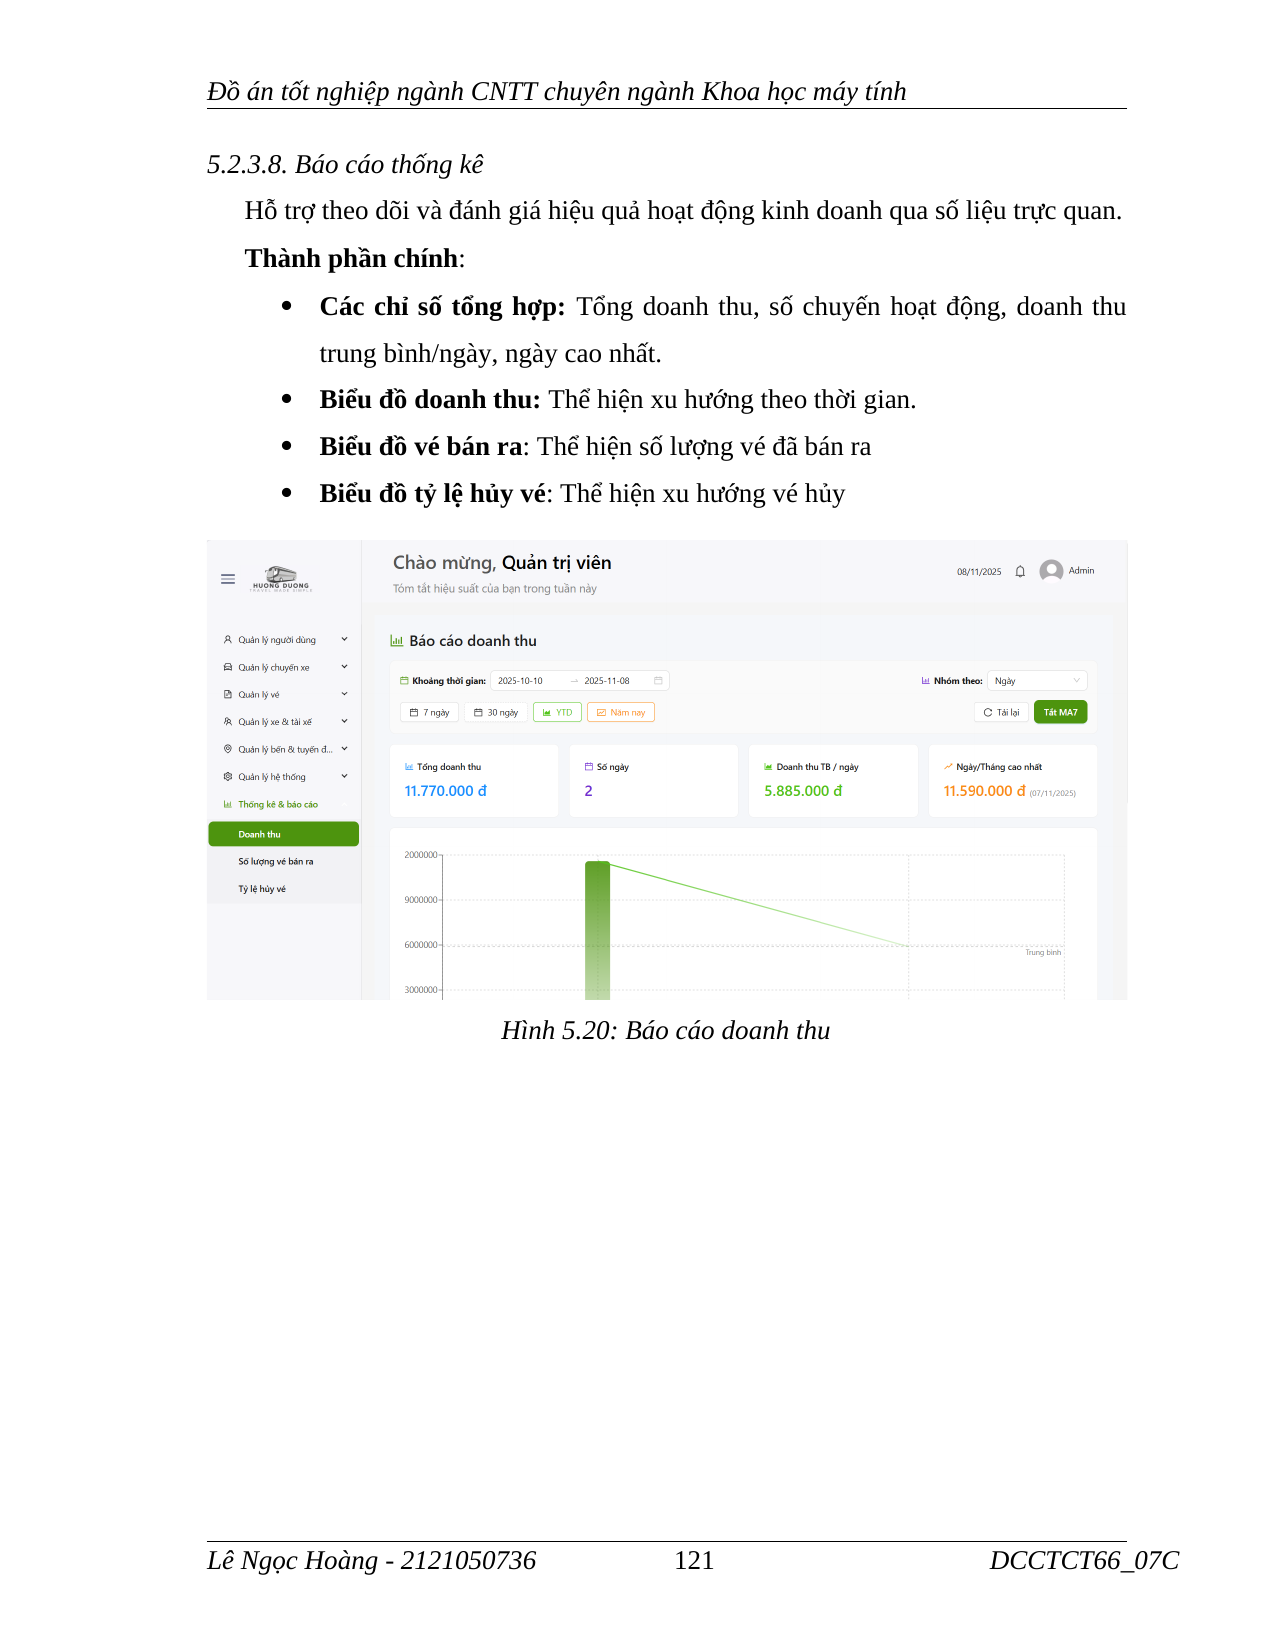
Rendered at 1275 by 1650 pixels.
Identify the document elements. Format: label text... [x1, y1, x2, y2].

picture [206, 540, 1128, 1000]
text Hỗ trợ theo dõi và đánh giá hiệu quả hoạt động kinh doanh qua số liệu trực quan. [207, 194, 1127, 226]
list Biểu đồ vé bán ra: Thể hiện số lượng vé đã bán ra [282, 430, 1127, 462]
subtitle 5.2.3.8. Báo cáo thống kê [207, 148, 1127, 179]
list Các chỉ số tổng hợp: Tổng doanh thu, số chuyến hoạt động, doanh thu trung bình/ngày, ngày cao nhất. [282, 290, 1127, 368]
list Biểu đồ doanh thu: Thể hiện xu hướng theo thời gian. [282, 383, 1127, 415]
text Hình 5.20: Báo cáo doanh thu [207, 1014, 1127, 1045]
list Biểu đồ tỷ lệ hủy vé: Thể hiện xu hướng vé hủy [282, 477, 1127, 508]
text Thành phần chính: [207, 242, 1127, 273]
